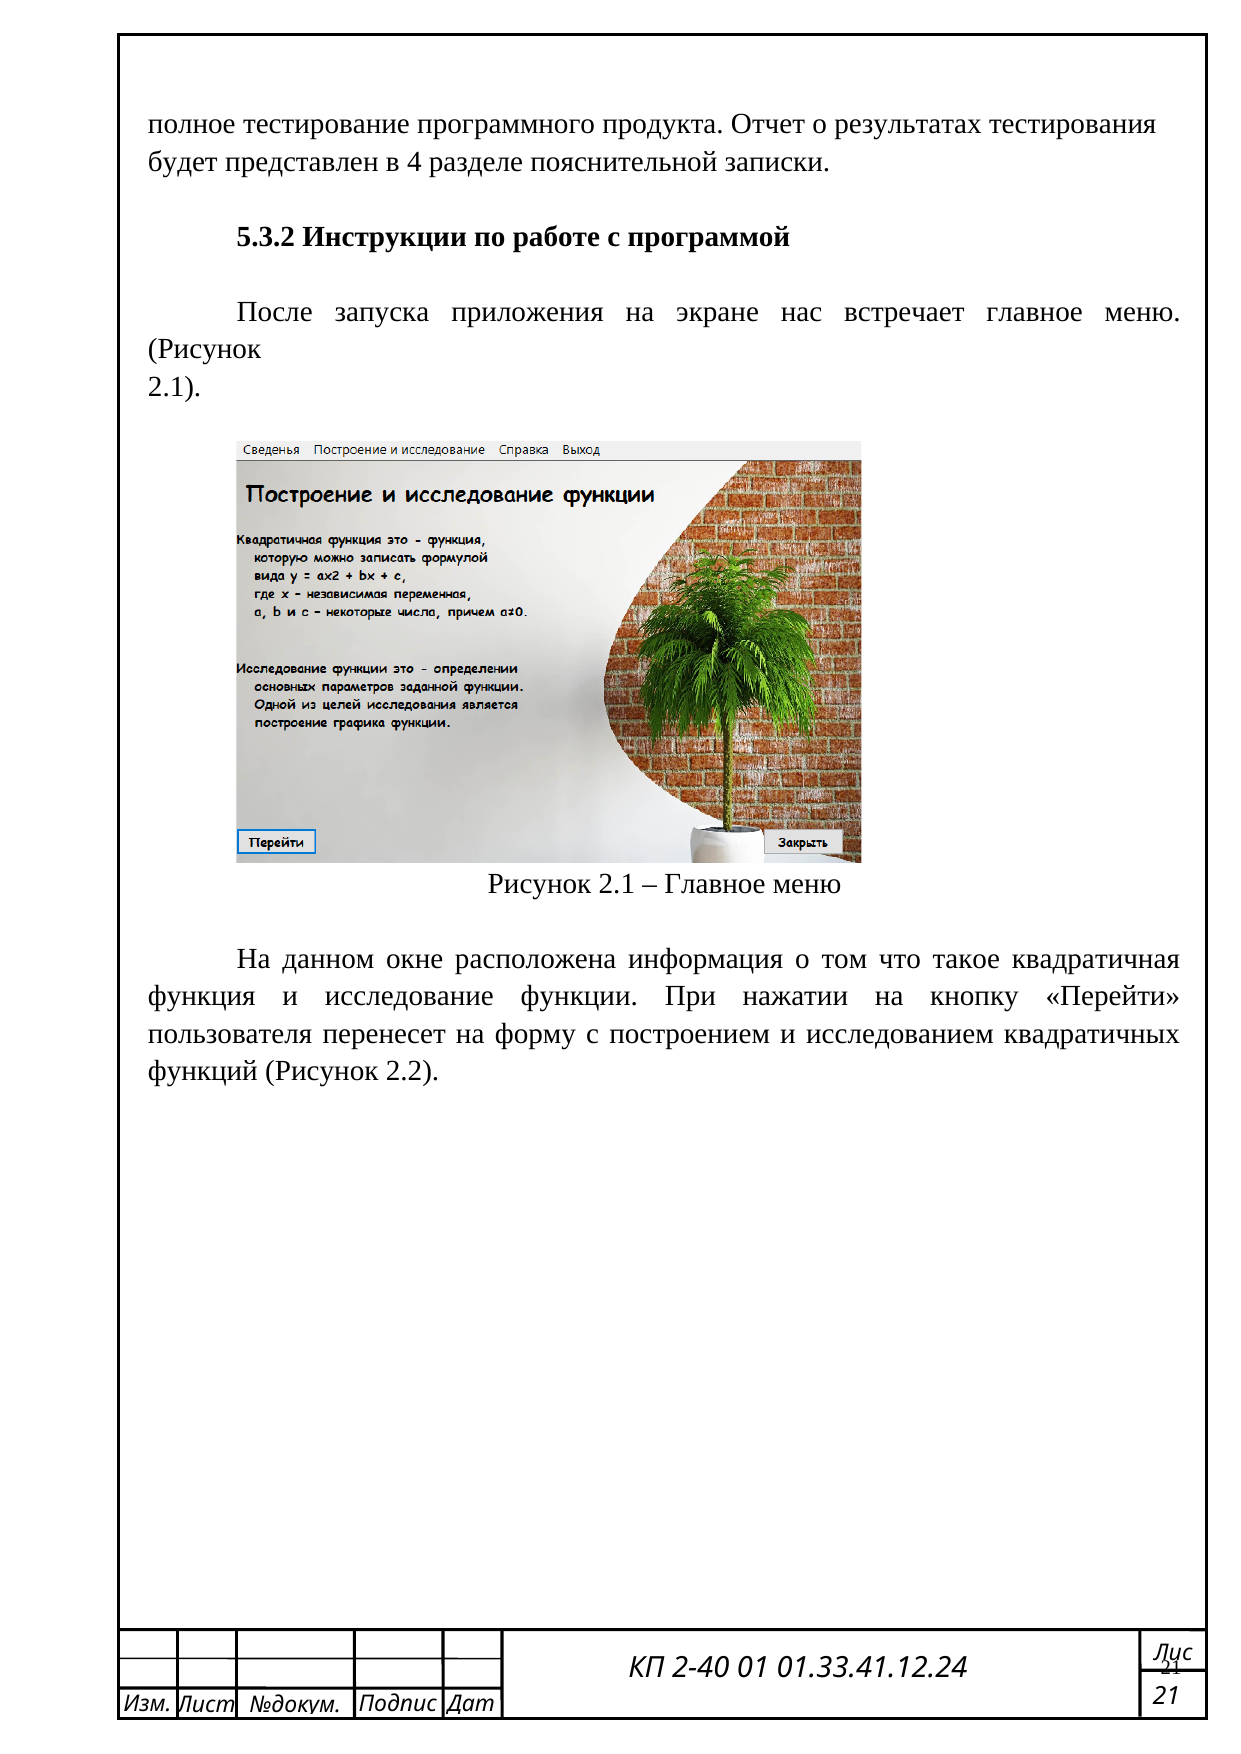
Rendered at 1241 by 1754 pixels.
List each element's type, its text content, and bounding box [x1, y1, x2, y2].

text Рисунок 2.1 – Главное меню [148, 863, 1181, 901]
text На данном окне расположена информация о том что такое квадратичная функция и исследование функции. При нажатии на кнопку «Перейти» пользователя перенесет на форму с построением и исследованием квадратичных функций (Рисунок 2.2). [148, 938, 1181, 1088]
text 5.3.2 Инструкции по работе с программой [148, 216, 1181, 253]
text будет представлен в 4 разделе пояснительной записки. [148, 141, 1181, 178]
text 2.1). [148, 366, 1181, 403]
picture [236, 441, 862, 863]
text полное тестирование программного продукта. Отчет о результатах тестирования [148, 103, 1181, 141]
text После запуска приложения на экране нас встречает главное меню. (Рисунок [148, 291, 1181, 366]
